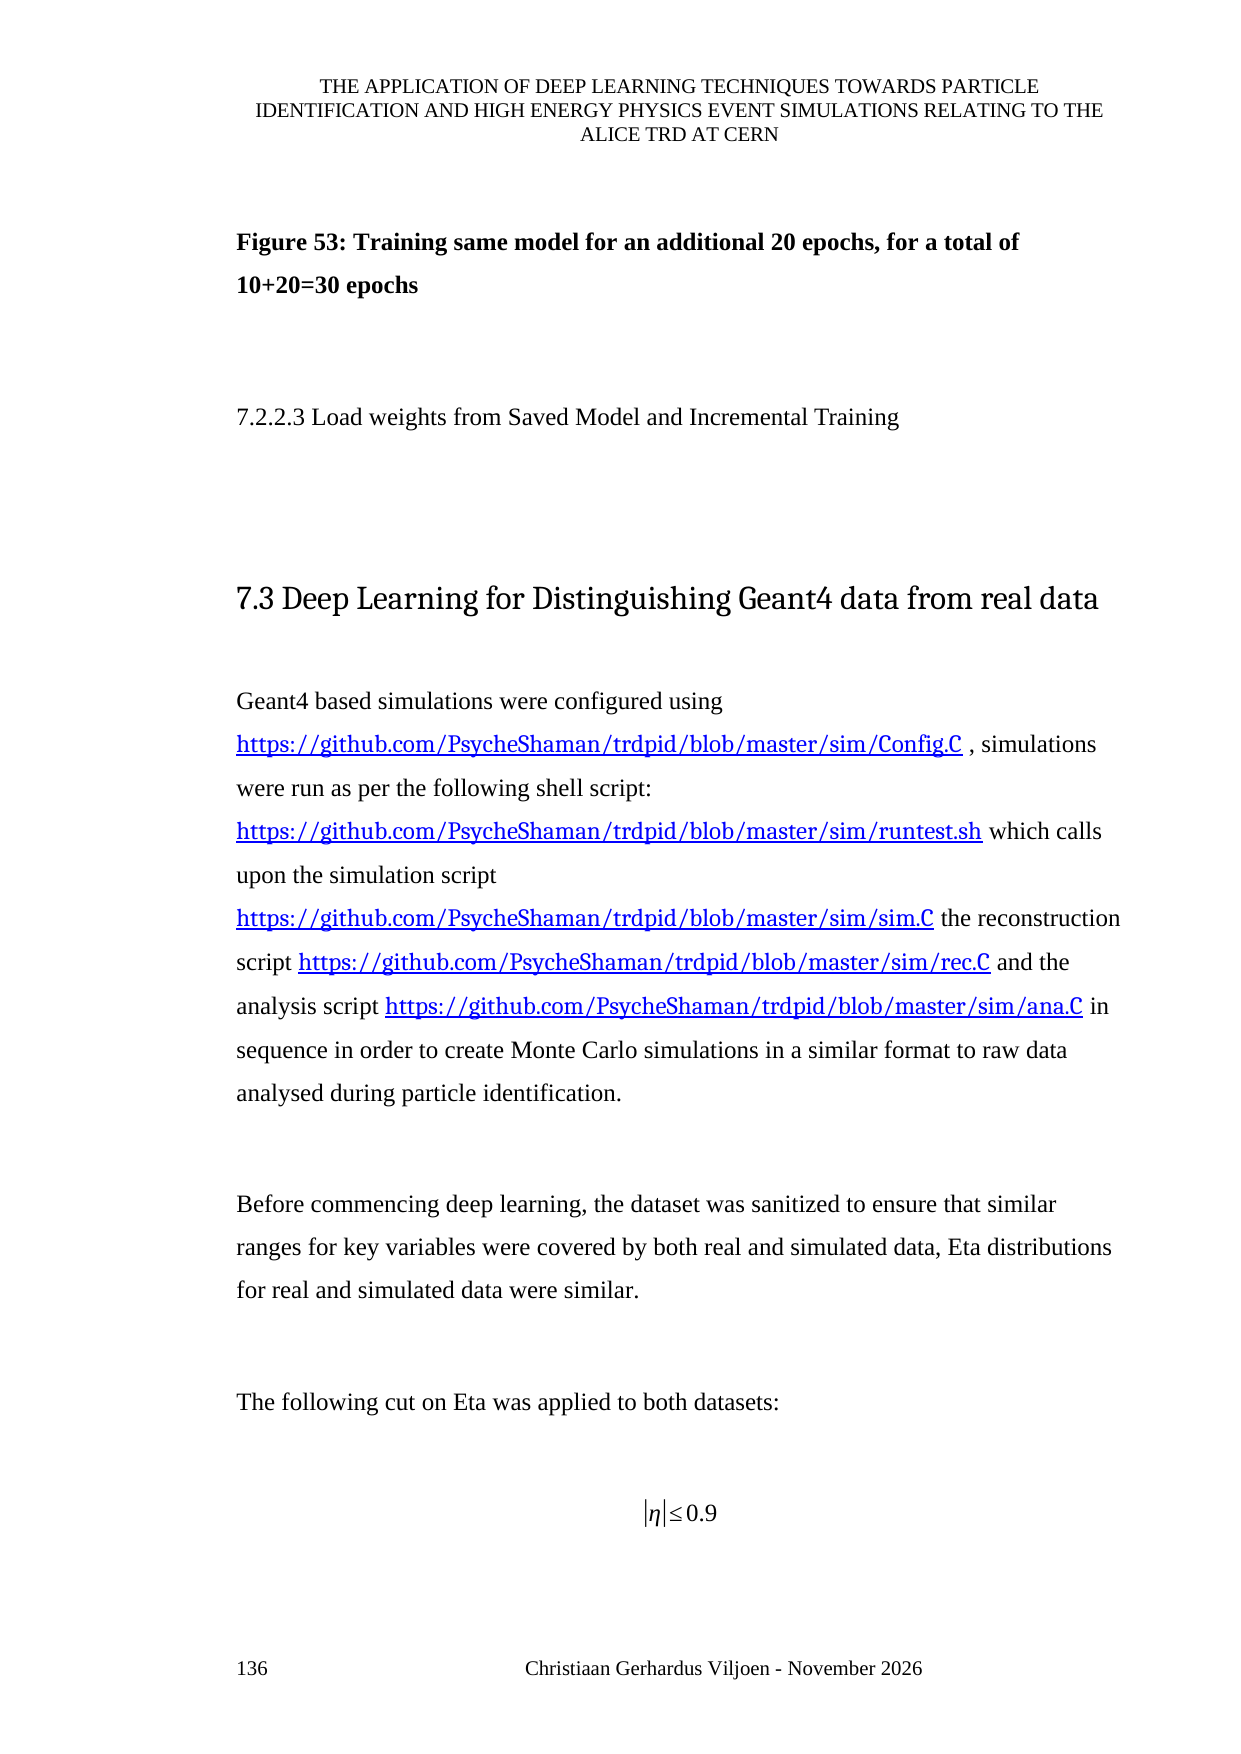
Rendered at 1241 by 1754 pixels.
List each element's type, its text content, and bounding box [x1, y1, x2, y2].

text Before commencing deep learning, the dataset was sanitized to ensure that similar ranges for key variables were covered by both real and simulated data, Eta distributions for real and simulated data were similar. [236, 1189, 1122, 1304]
subtitle Deep Learning for Distinguishing Geant4 data from real data [236, 579, 1122, 618]
text Geant4 based simulations were configured using https://github.com/PsycheShaman/trdpid/blob/master/sim/Config.C , simulations were run as per the following shell script: https://github.com/PsycheShaman/trdpid/blob/master/sim/runtest.sh which calls upon the simulation script https://github.com/PsycheShaman/trdpid/blob/master/sim/sim.C the reconstruction script https://github.com/PsycheShaman/trdpid/blob/master/sim/rec.C and the analysis script https://github.com/PsycheShaman/trdpid/blob/master/sim/ana.C in sequence in order to create Monte Carlo simulations in a similar format to raw data analysed during particle identification. [236, 686, 1122, 1107]
text The following cut on Eta was applied to both datasets: [236, 1387, 1122, 1416]
subtitle Load weights from Saved Model and Incremental Training [236, 402, 1122, 431]
